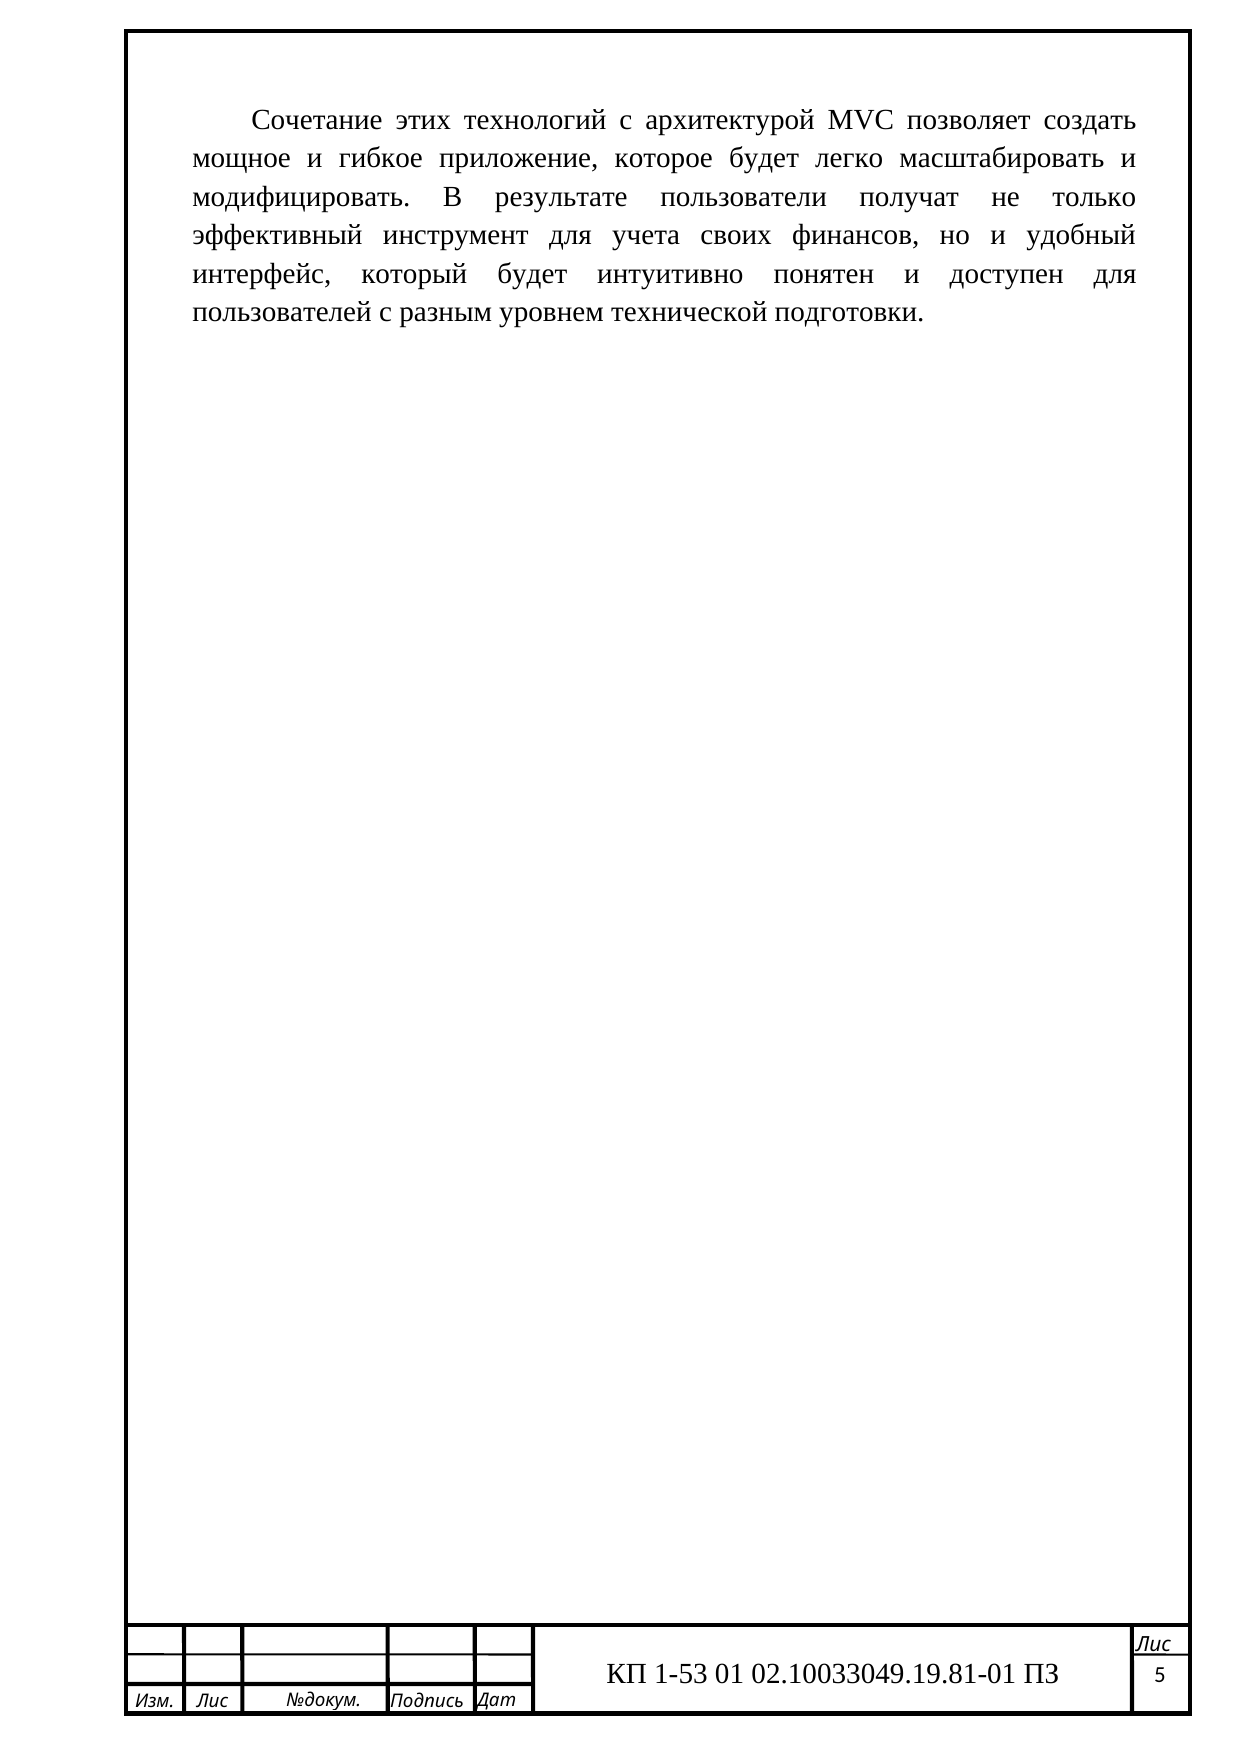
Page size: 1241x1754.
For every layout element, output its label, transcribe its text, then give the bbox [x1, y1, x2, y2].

text Сочетание этих технологий с архитектурой MVC позволяет создать мощное и гибкое приложение, которое будет легко масштабировать и модифицировать. В результате пользователи получат не только эффективный инструмент для учета своих финансов, но и удобный интерфейс, который будет интуитивно понятен и доступен для пользователей с разным уровнем технической подготовки. [192, 102, 1137, 328]
